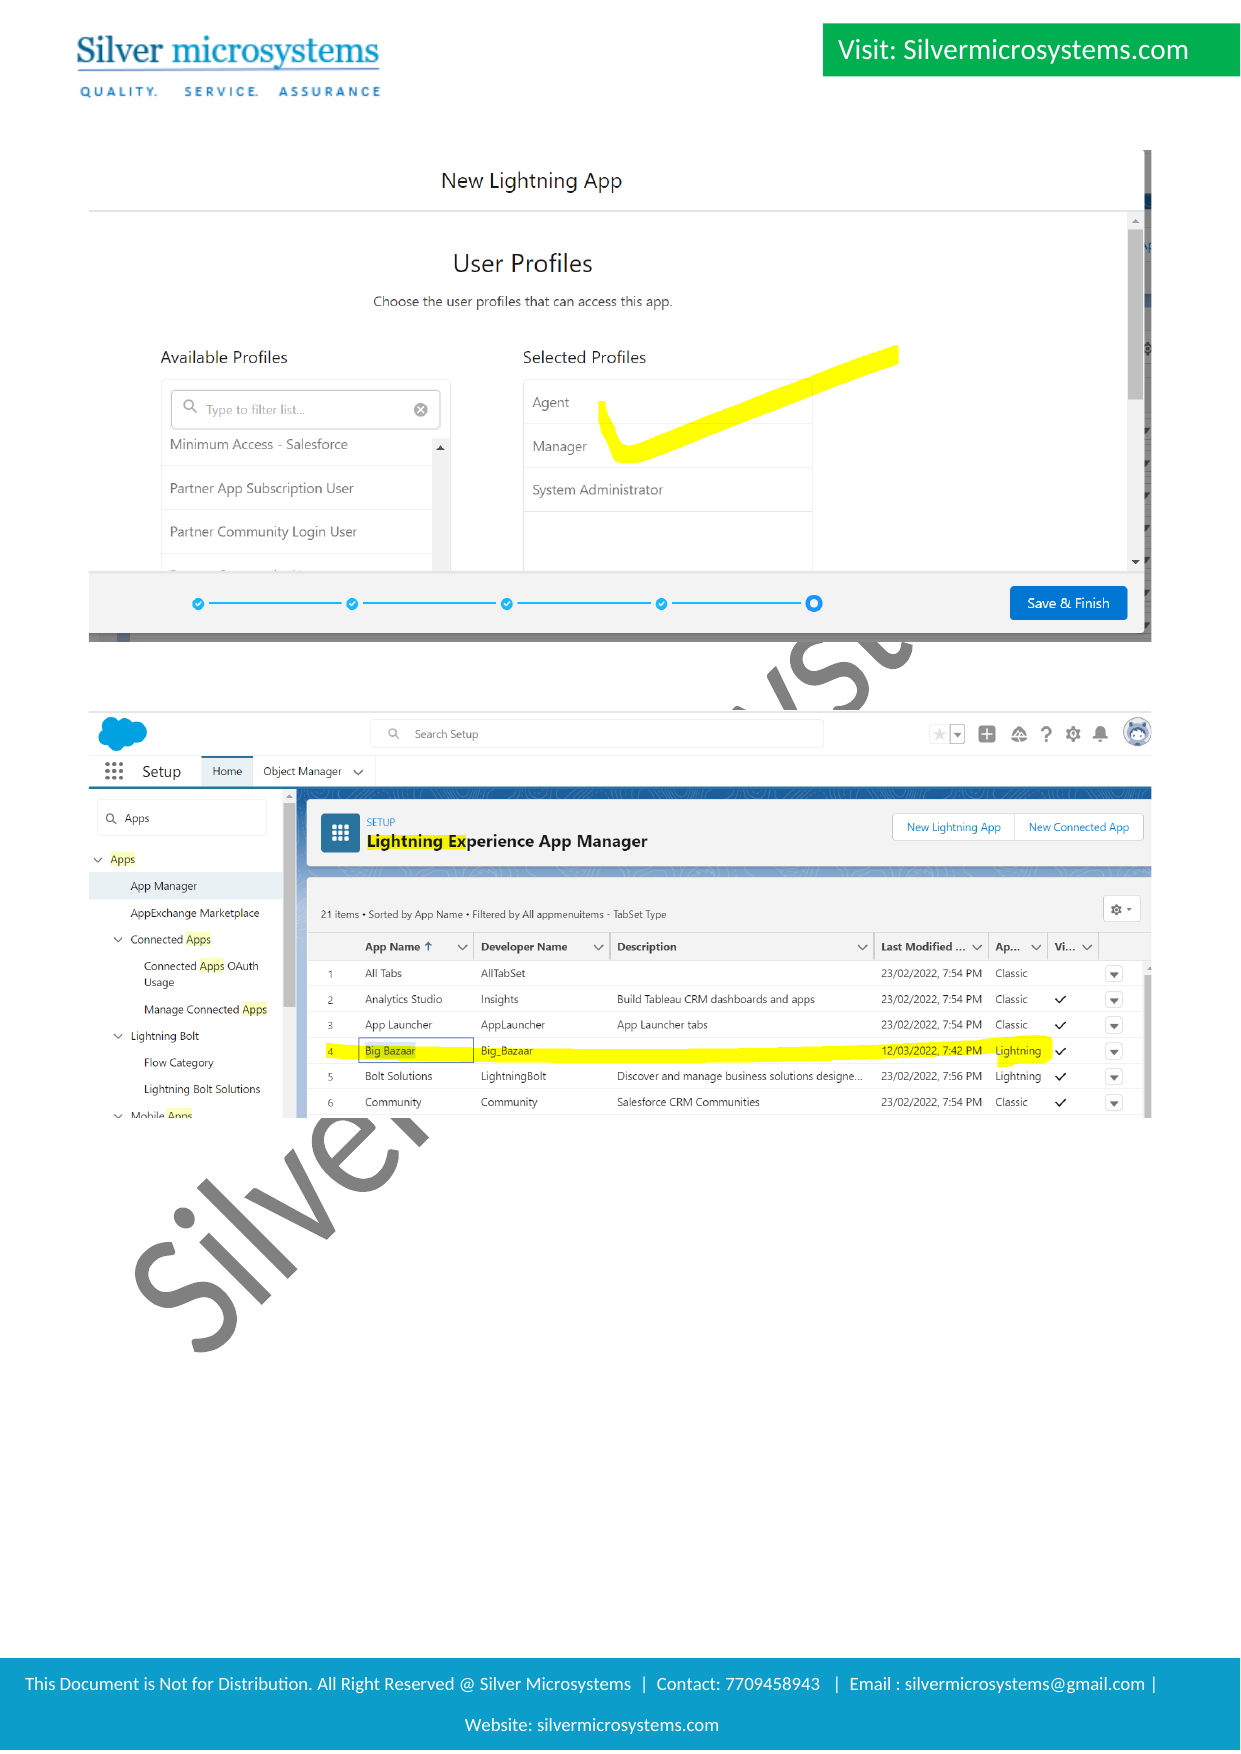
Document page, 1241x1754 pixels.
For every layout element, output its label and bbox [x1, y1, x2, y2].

picture [88, 150, 1152, 642]
picture [88, 710, 1152, 1118]
picture [69, 31, 386, 100]
